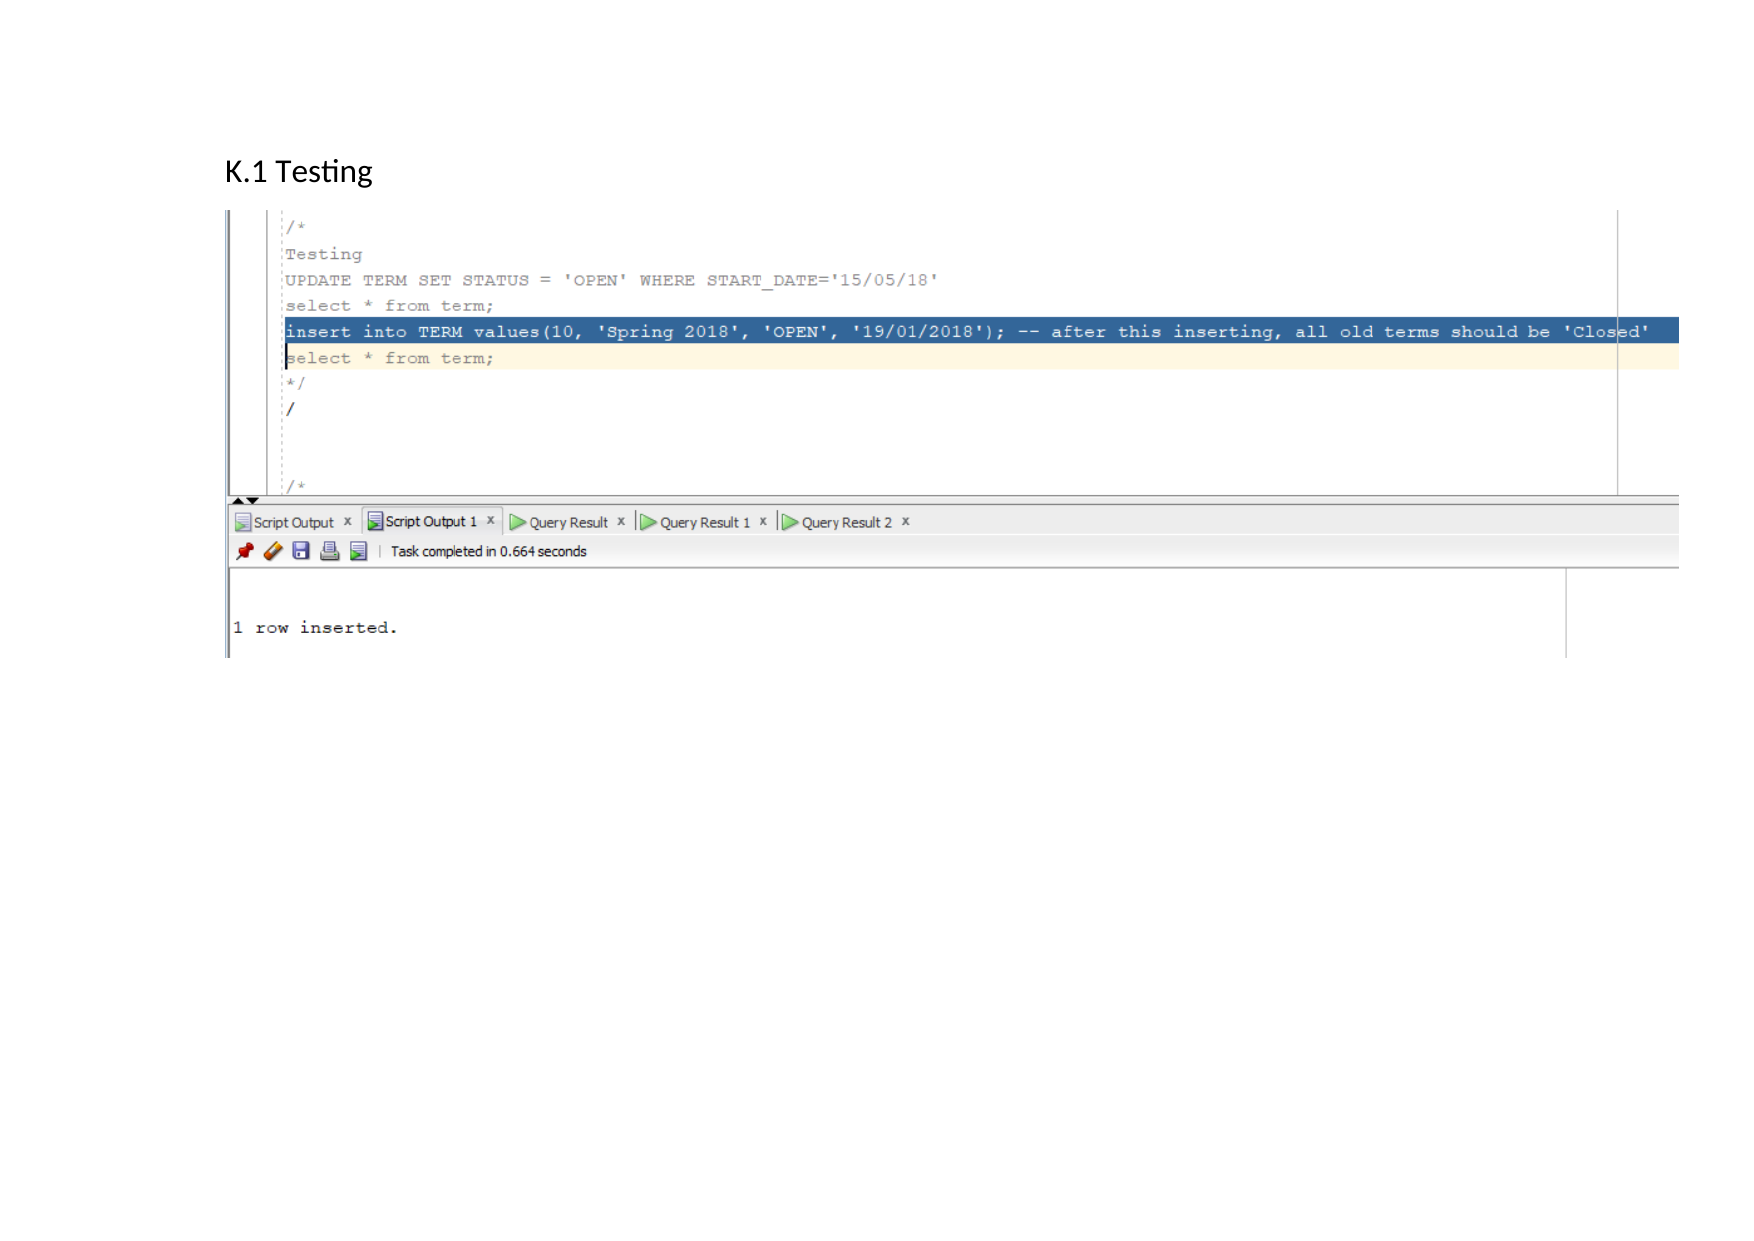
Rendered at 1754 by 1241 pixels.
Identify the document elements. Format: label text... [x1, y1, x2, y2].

text K.1 Testing [150, 150, 1604, 191]
picture [225, 210, 1679, 658]
